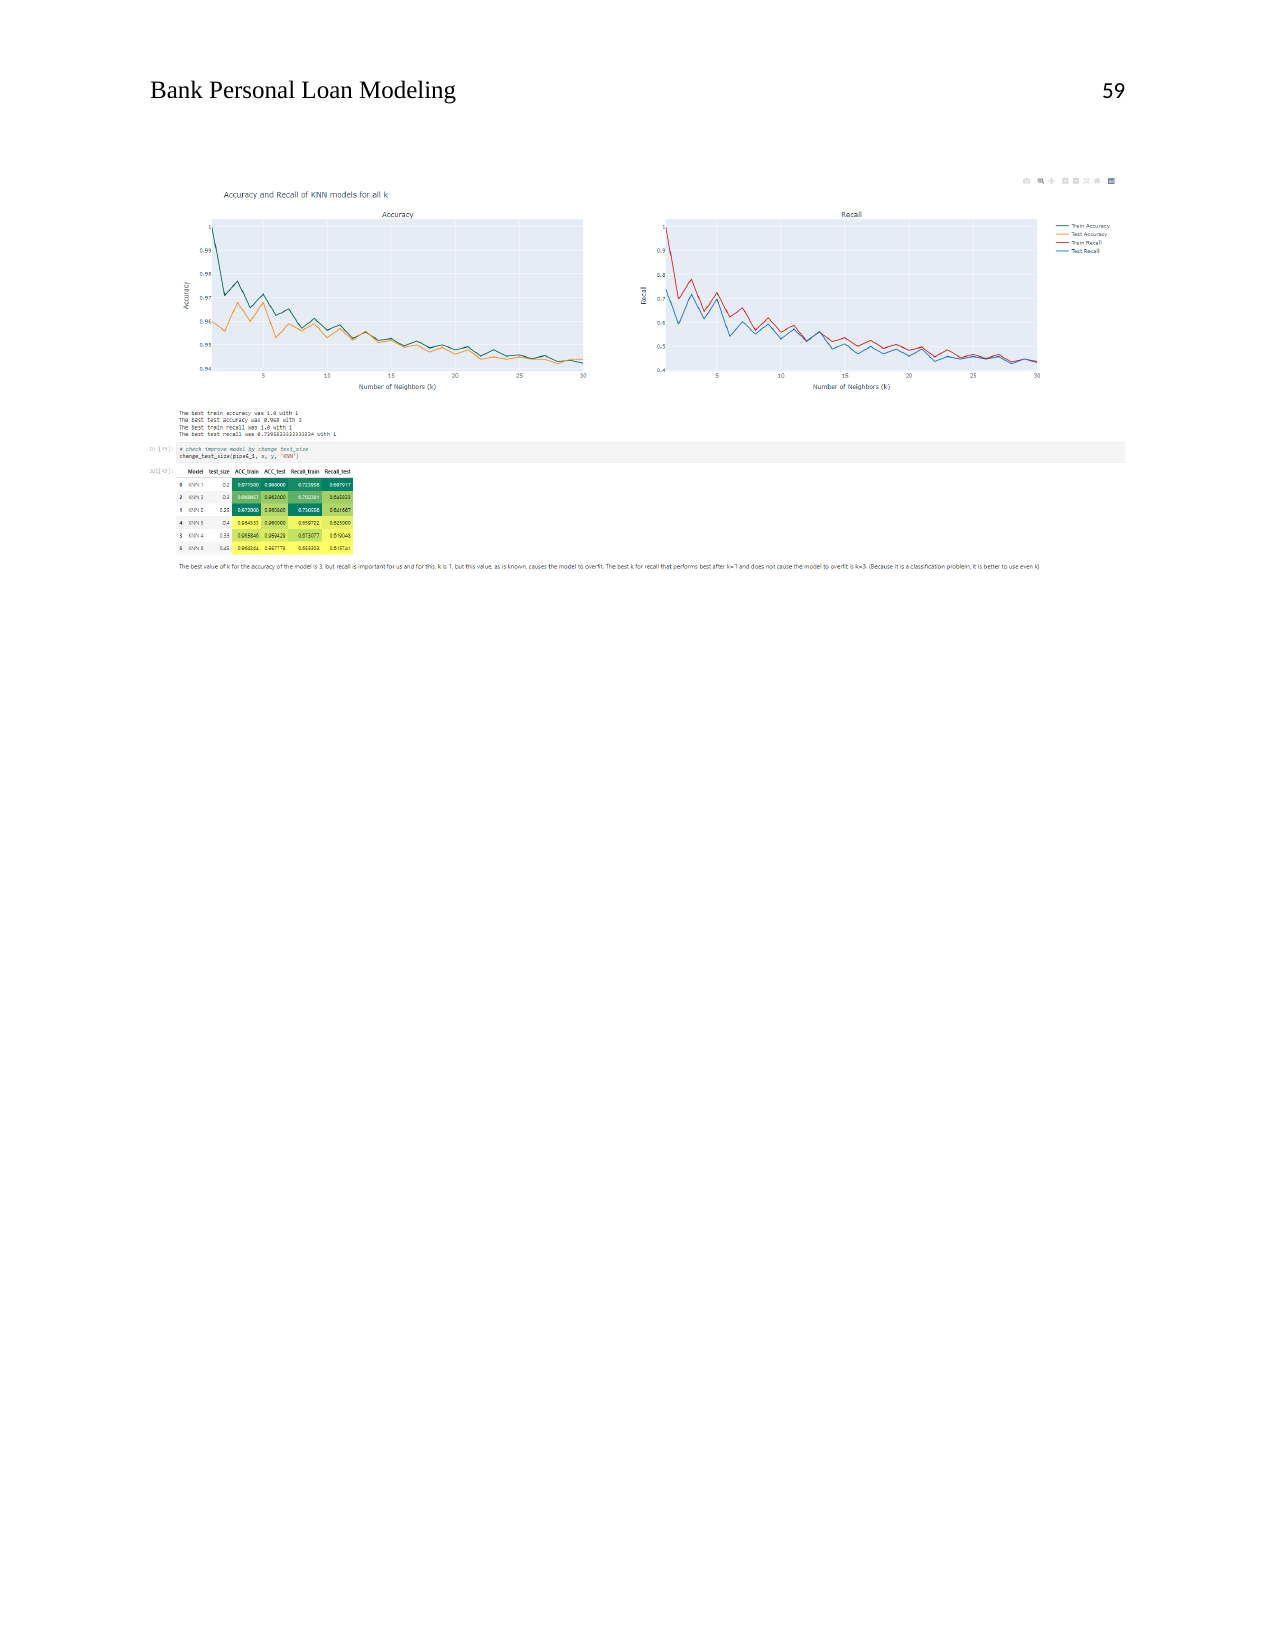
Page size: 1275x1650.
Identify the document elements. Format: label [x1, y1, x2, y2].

picture [150, 178, 1125, 571]
